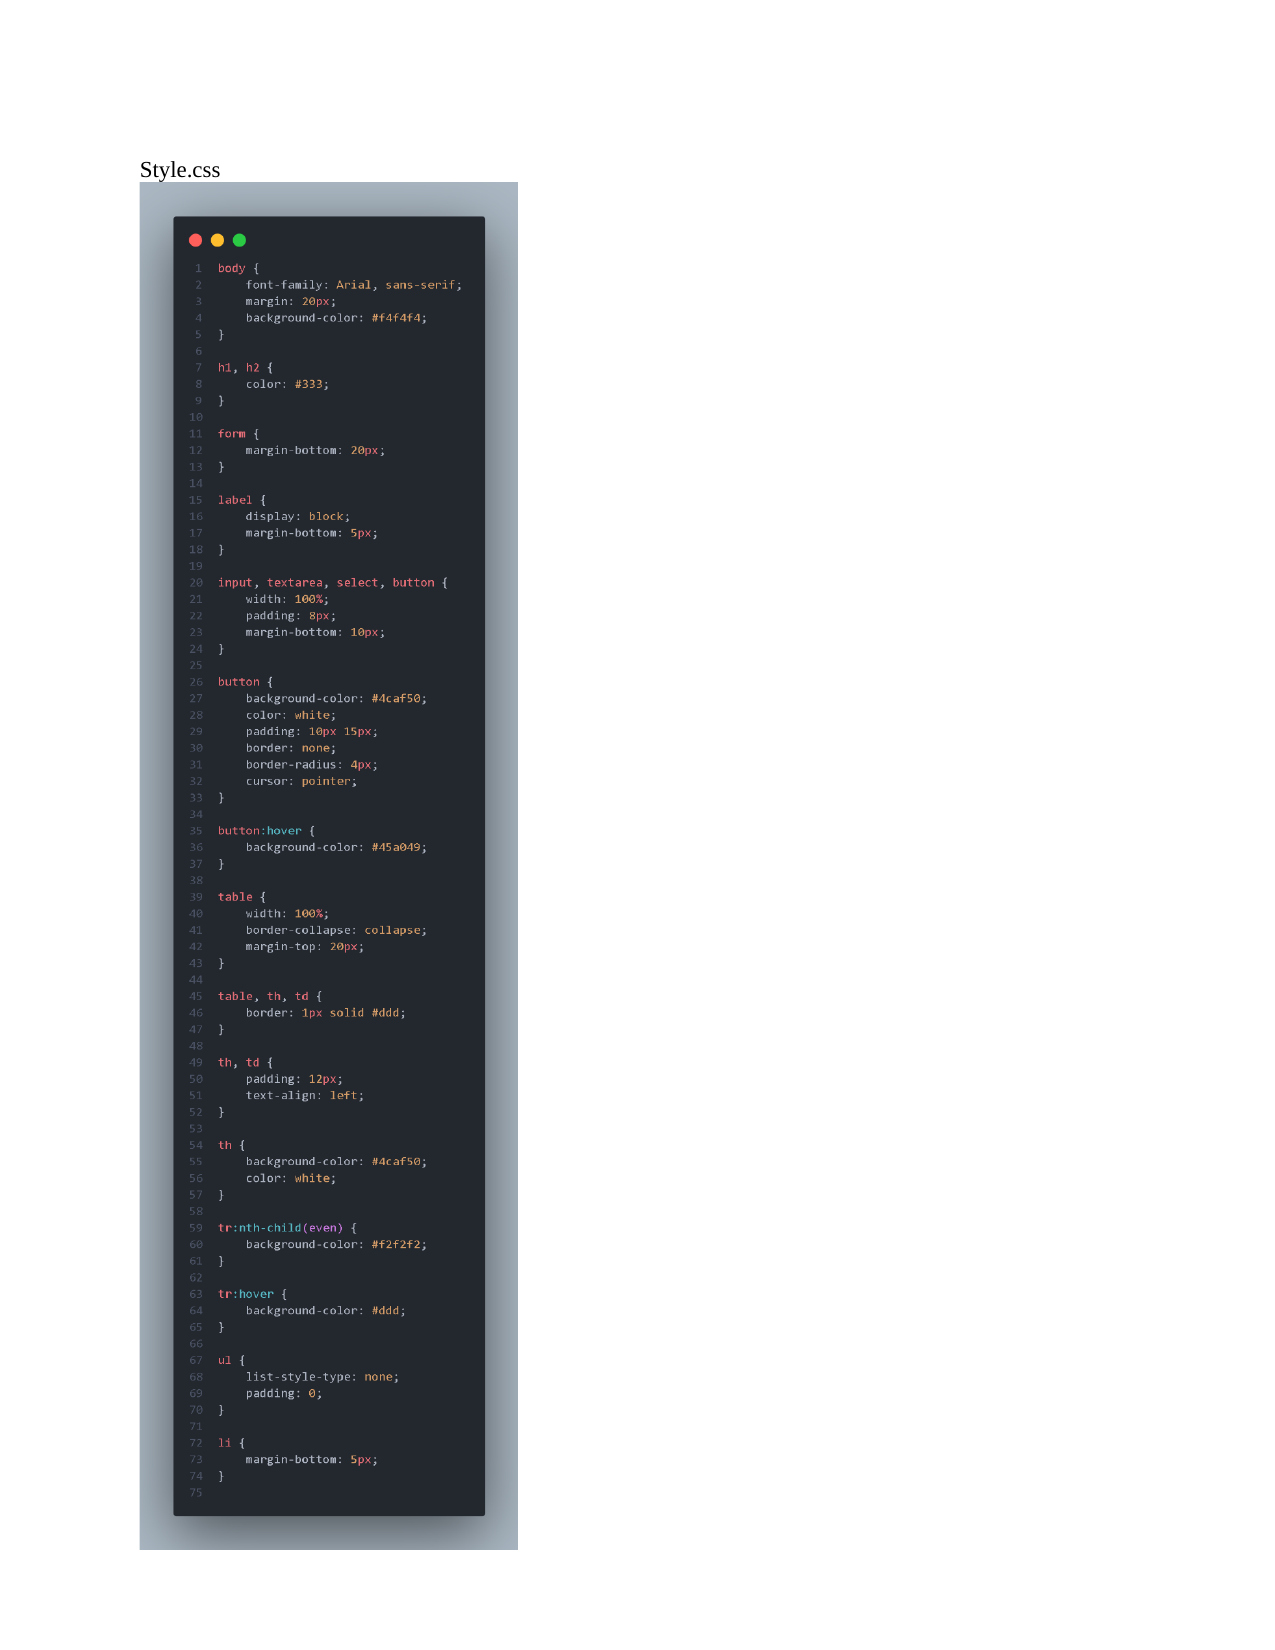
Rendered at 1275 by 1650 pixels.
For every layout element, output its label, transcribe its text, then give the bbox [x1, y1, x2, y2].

text Style.css [139, 156, 1214, 183]
picture [139, 182, 518, 1550]
